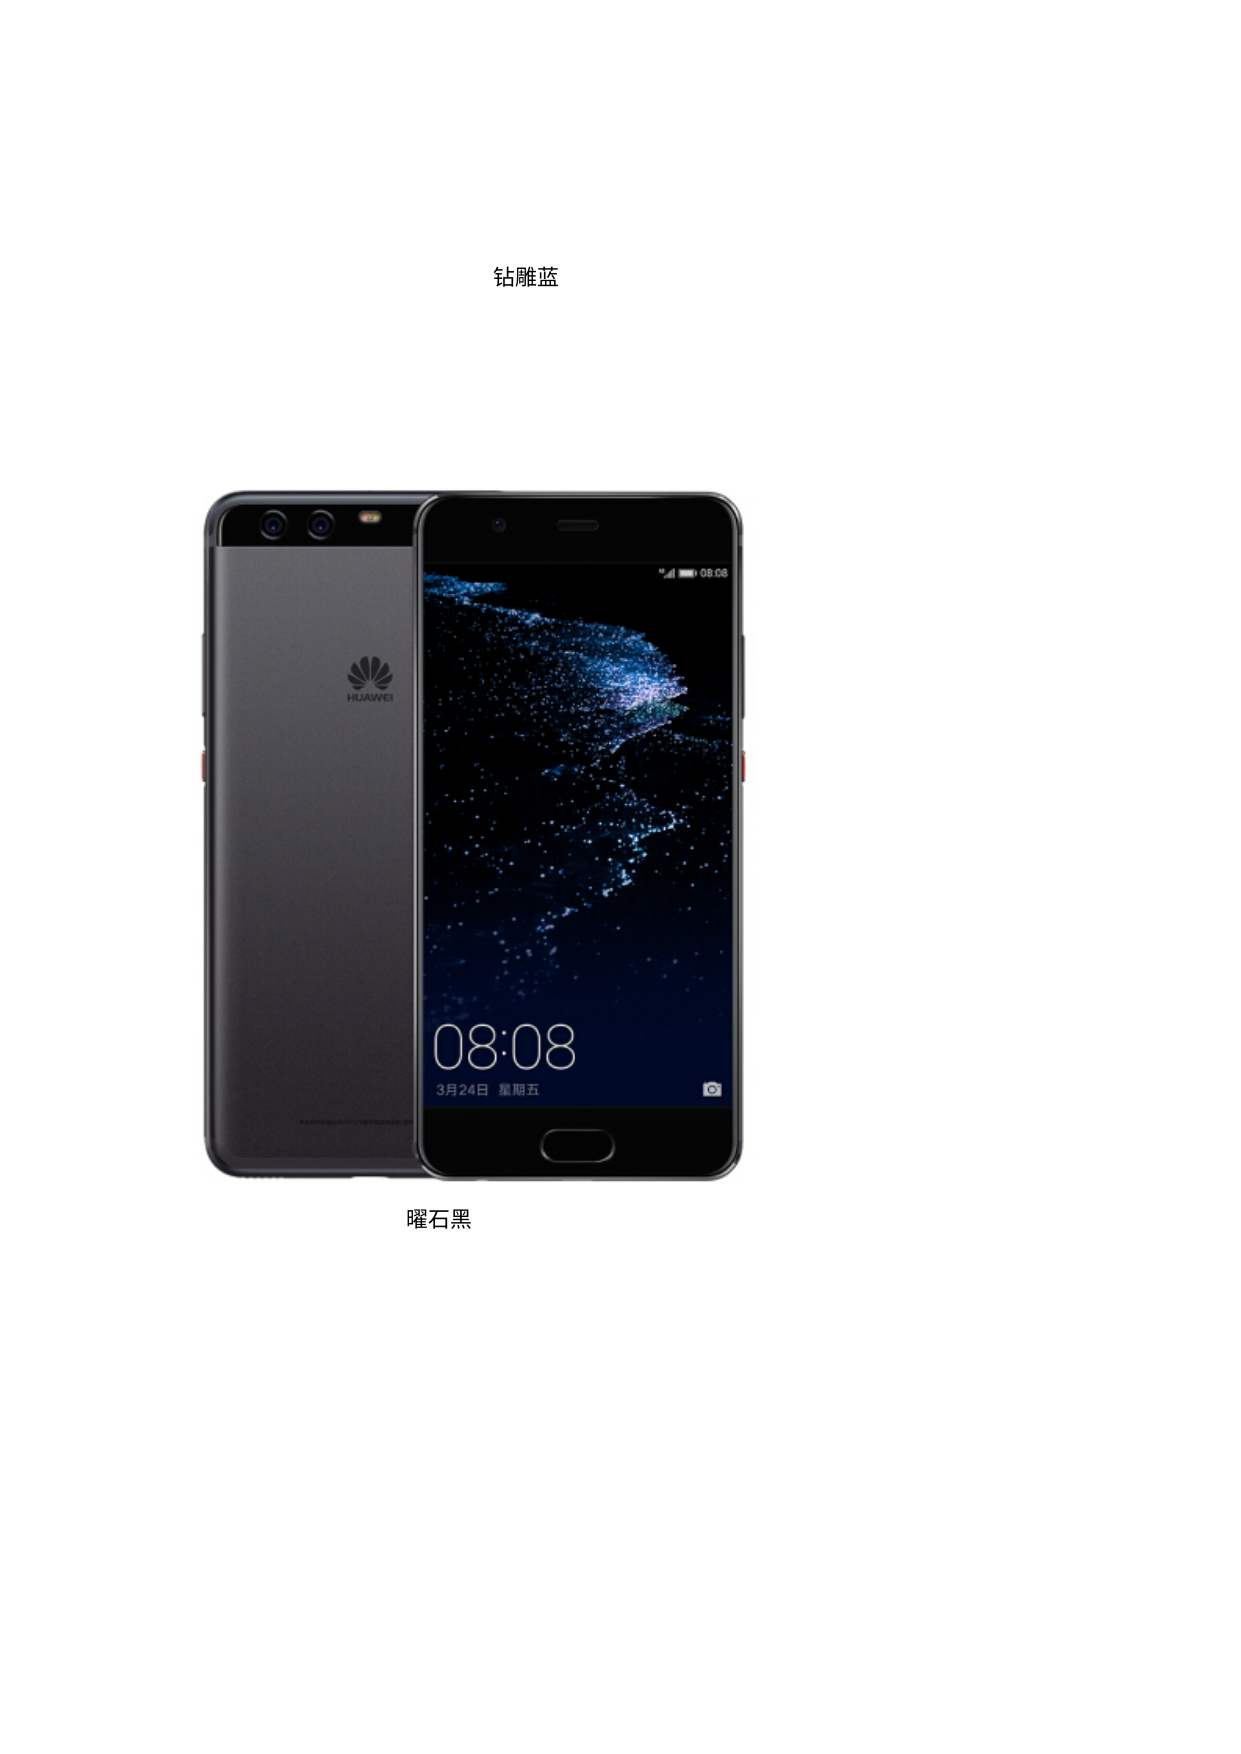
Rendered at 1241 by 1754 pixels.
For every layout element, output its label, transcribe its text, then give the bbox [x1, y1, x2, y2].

picture [187, 487, 758, 1183]
text 曜石黑 [187, 1202, 1053, 1234]
text 钻雕蓝 [187, 259, 1053, 292]
